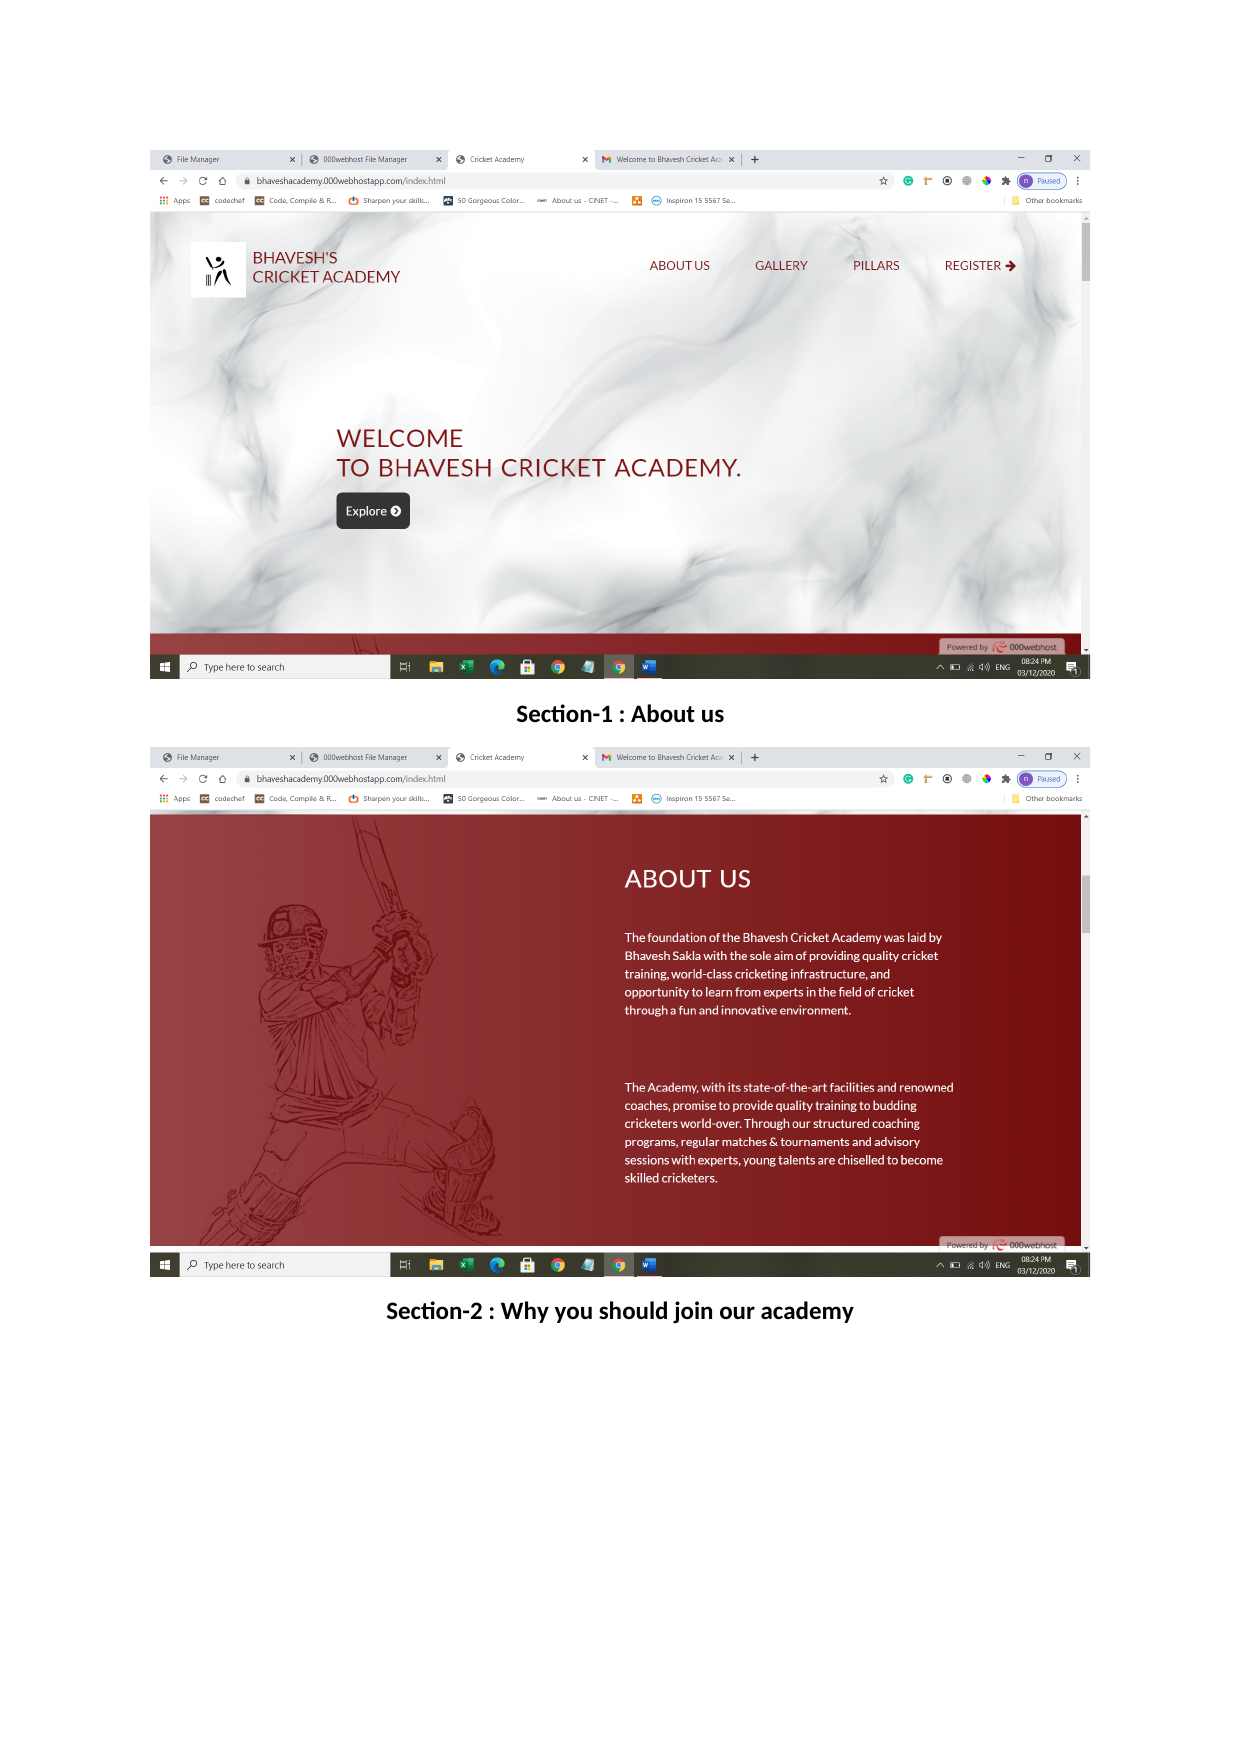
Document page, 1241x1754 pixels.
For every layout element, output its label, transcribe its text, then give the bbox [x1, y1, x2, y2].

picture [150, 747, 1091, 1277]
text Section-1 : About us [150, 698, 1090, 728]
text Section-2 : Why you should join our academy [150, 1295, 1090, 1326]
picture [150, 150, 1091, 679]
